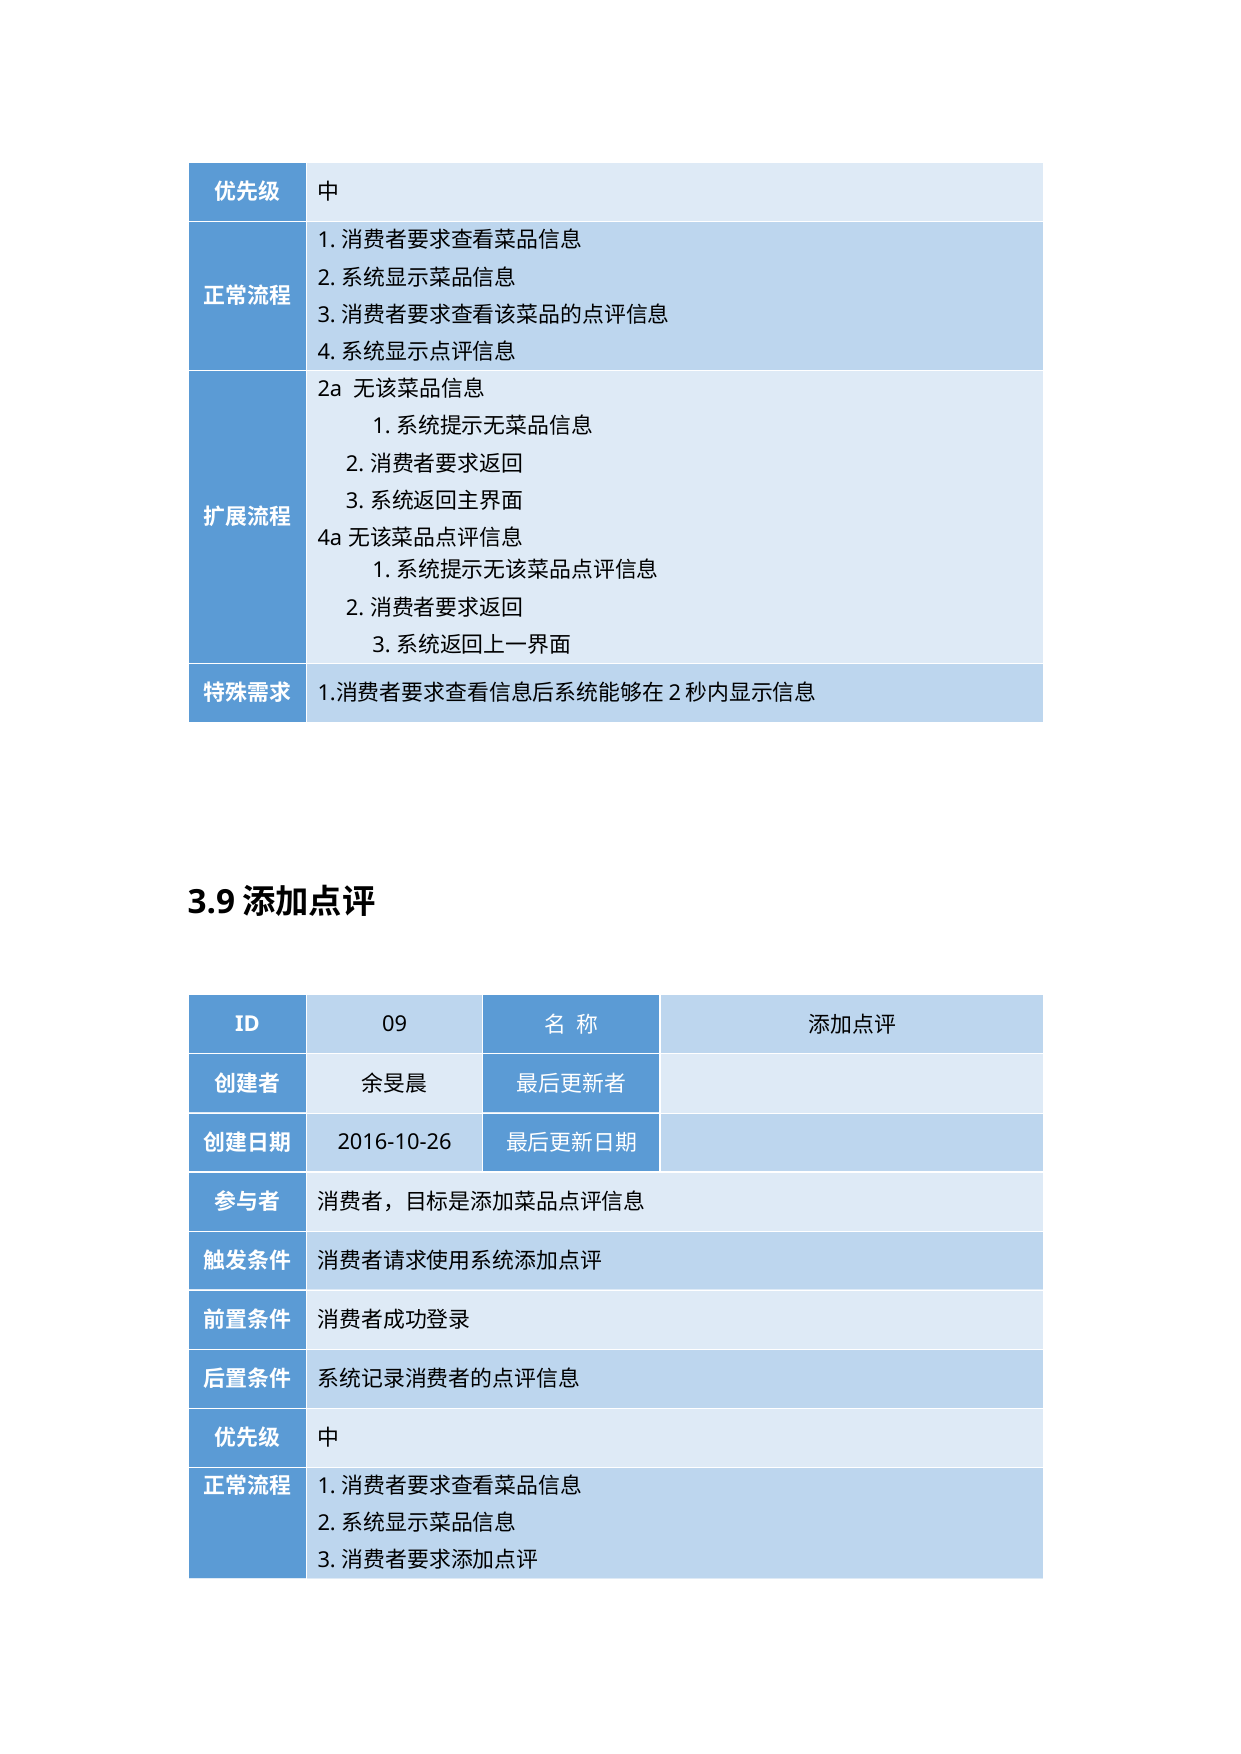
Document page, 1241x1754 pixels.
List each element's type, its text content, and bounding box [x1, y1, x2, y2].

table_cell 扩展流程 [189, 371, 306, 663]
table_header 09 [307, 995, 482, 1053]
table_cell 1. 消费者要求查看菜品信息 2. 系统显示菜品信息 3. 消费者要求查看该菜品的点评信息 4. 系统显示点评信息 [307, 222, 1043, 370]
table_cell 最后更新日期 [483, 1114, 659, 1171]
table_cell 后置条件 [189, 1350, 306, 1408]
table_cell 2016-10-26 [307, 1114, 482, 1171]
table_header 名 称 [483, 995, 659, 1053]
table_cell 前置条件 [189, 1291, 306, 1349]
table_header ID [189, 995, 306, 1053]
table_cell 正常流程 [189, 222, 306, 370]
table_cell 消费者请求使用系统添加点评 [307, 1232, 1043, 1289]
table_cell 余旻晨 [307, 1054, 482, 1112]
table_cell 触发条件 [189, 1232, 306, 1289]
table_cell 创建者 [189, 1054, 306, 1112]
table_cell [307, 1468, 1043, 1578]
table_cell 1.消费者要求查看信息后系统能够在2秒内显示信息 [307, 664, 1043, 722]
table_cell 优先级 [189, 1409, 306, 1467]
subtitle 3.9添加点评 [187, 867, 1053, 932]
table_cell 中 [307, 1409, 1043, 1467]
table_cell 参与者 [189, 1173, 306, 1231]
table_cell 最后更新者 [483, 1054, 659, 1112]
table_cell 2a 无该菜品信息 1. 系统提示无菜品信息 2. 消费者要求返回 3. 系统返回主界面 4a 无该菜品点评信息 1. 系统提示无该菜品点评信息 2. 消费者要求返回 3. 系统返回上一界面 [307, 371, 1043, 663]
table_cell [661, 1054, 1043, 1112]
table_cell 消费者成功登录 [307, 1291, 1043, 1349]
table_cell 创建日期 [189, 1114, 306, 1171]
table_cell [661, 1114, 1043, 1171]
table_cell 正常流程 [189, 1468, 306, 1578]
table_cell 优先级 [189, 163, 306, 221]
table_header 添加点评 [661, 995, 1043, 1053]
table_cell 特殊需求 [189, 664, 306, 722]
table_cell 消费者，目标是添加菜品点评信息 [307, 1173, 1043, 1231]
table_cell 中 [307, 163, 1043, 221]
table_cell 系统记录消费者的点评信息 [307, 1350, 1043, 1408]
